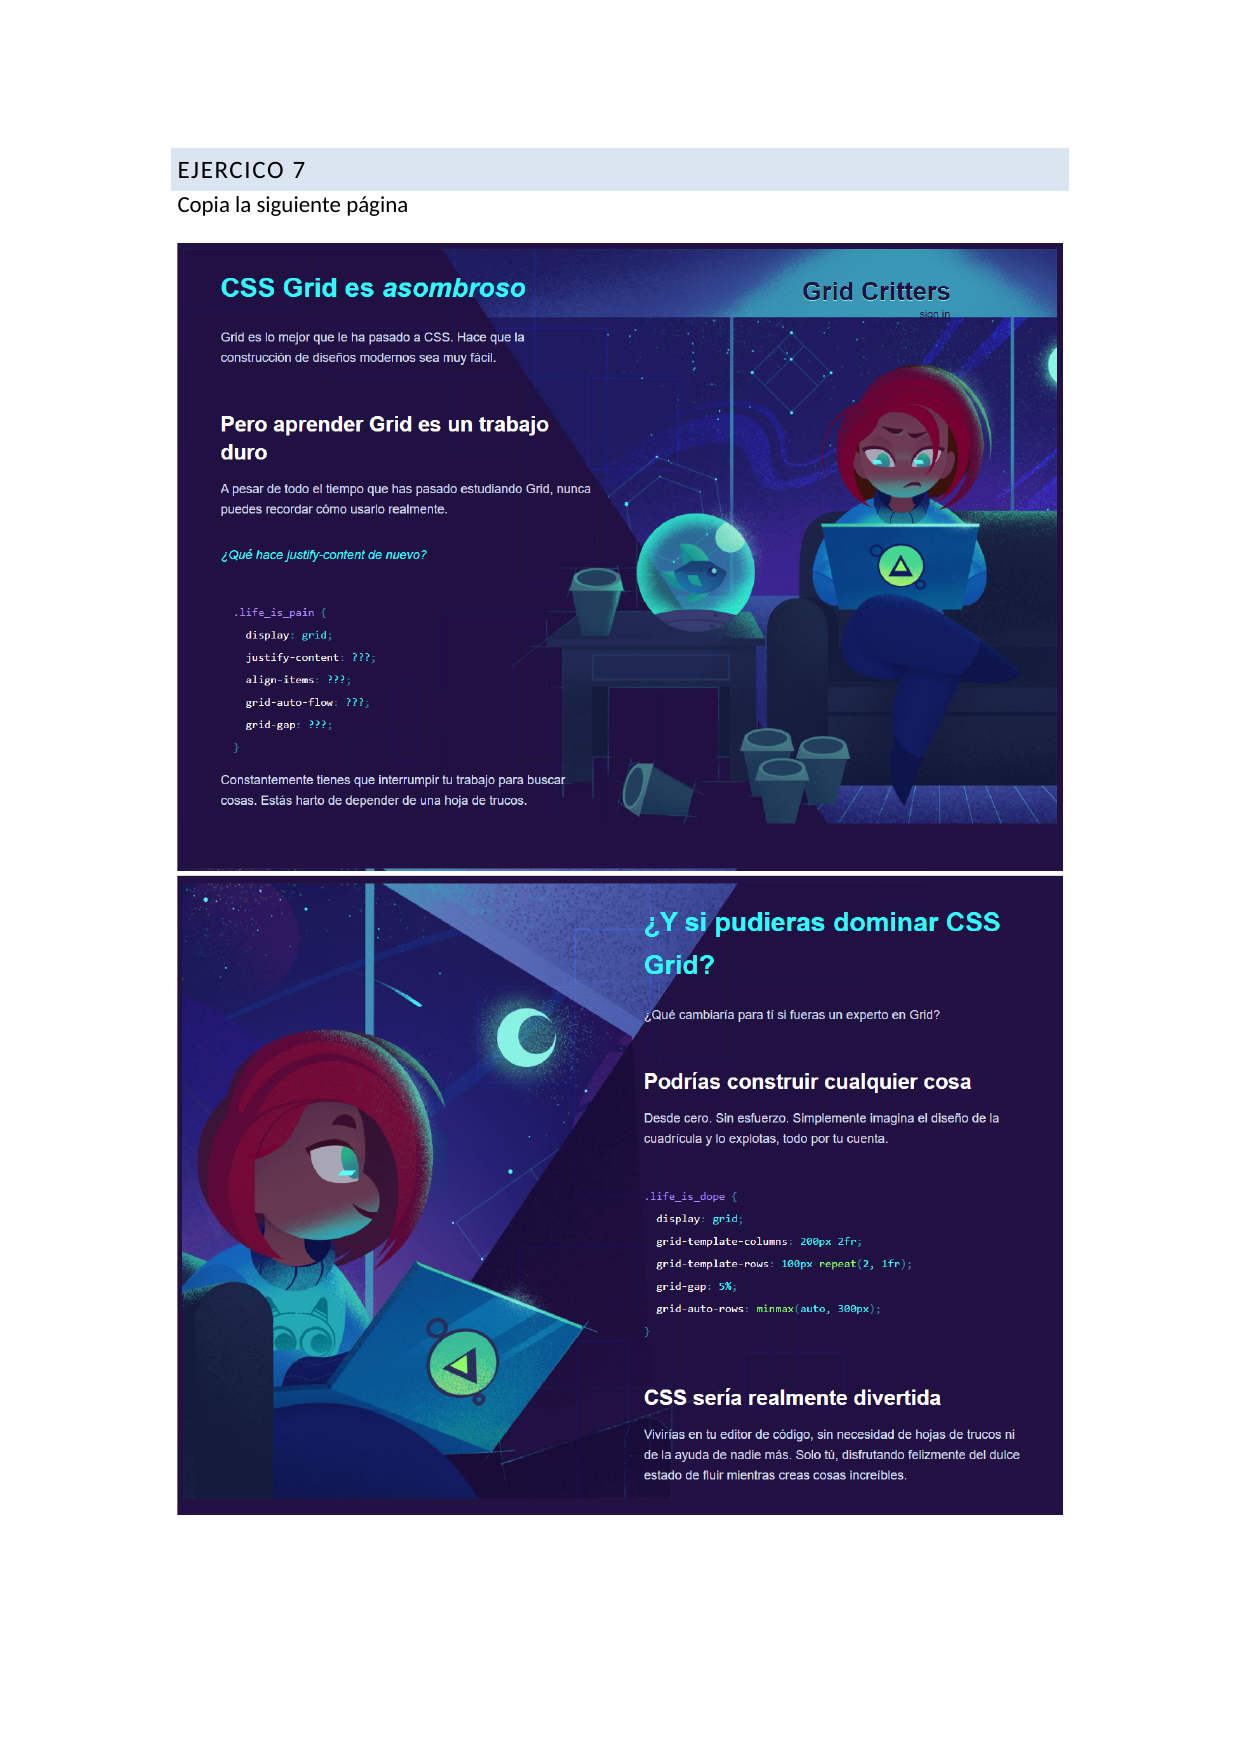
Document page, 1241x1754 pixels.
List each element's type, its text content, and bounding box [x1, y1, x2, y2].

picture [177, 874, 1063, 1515]
subtitle EJERCICO 7 [177, 154, 1063, 184]
picture [177, 243, 1063, 871]
text Copia la siguiente página [177, 191, 1063, 219]
